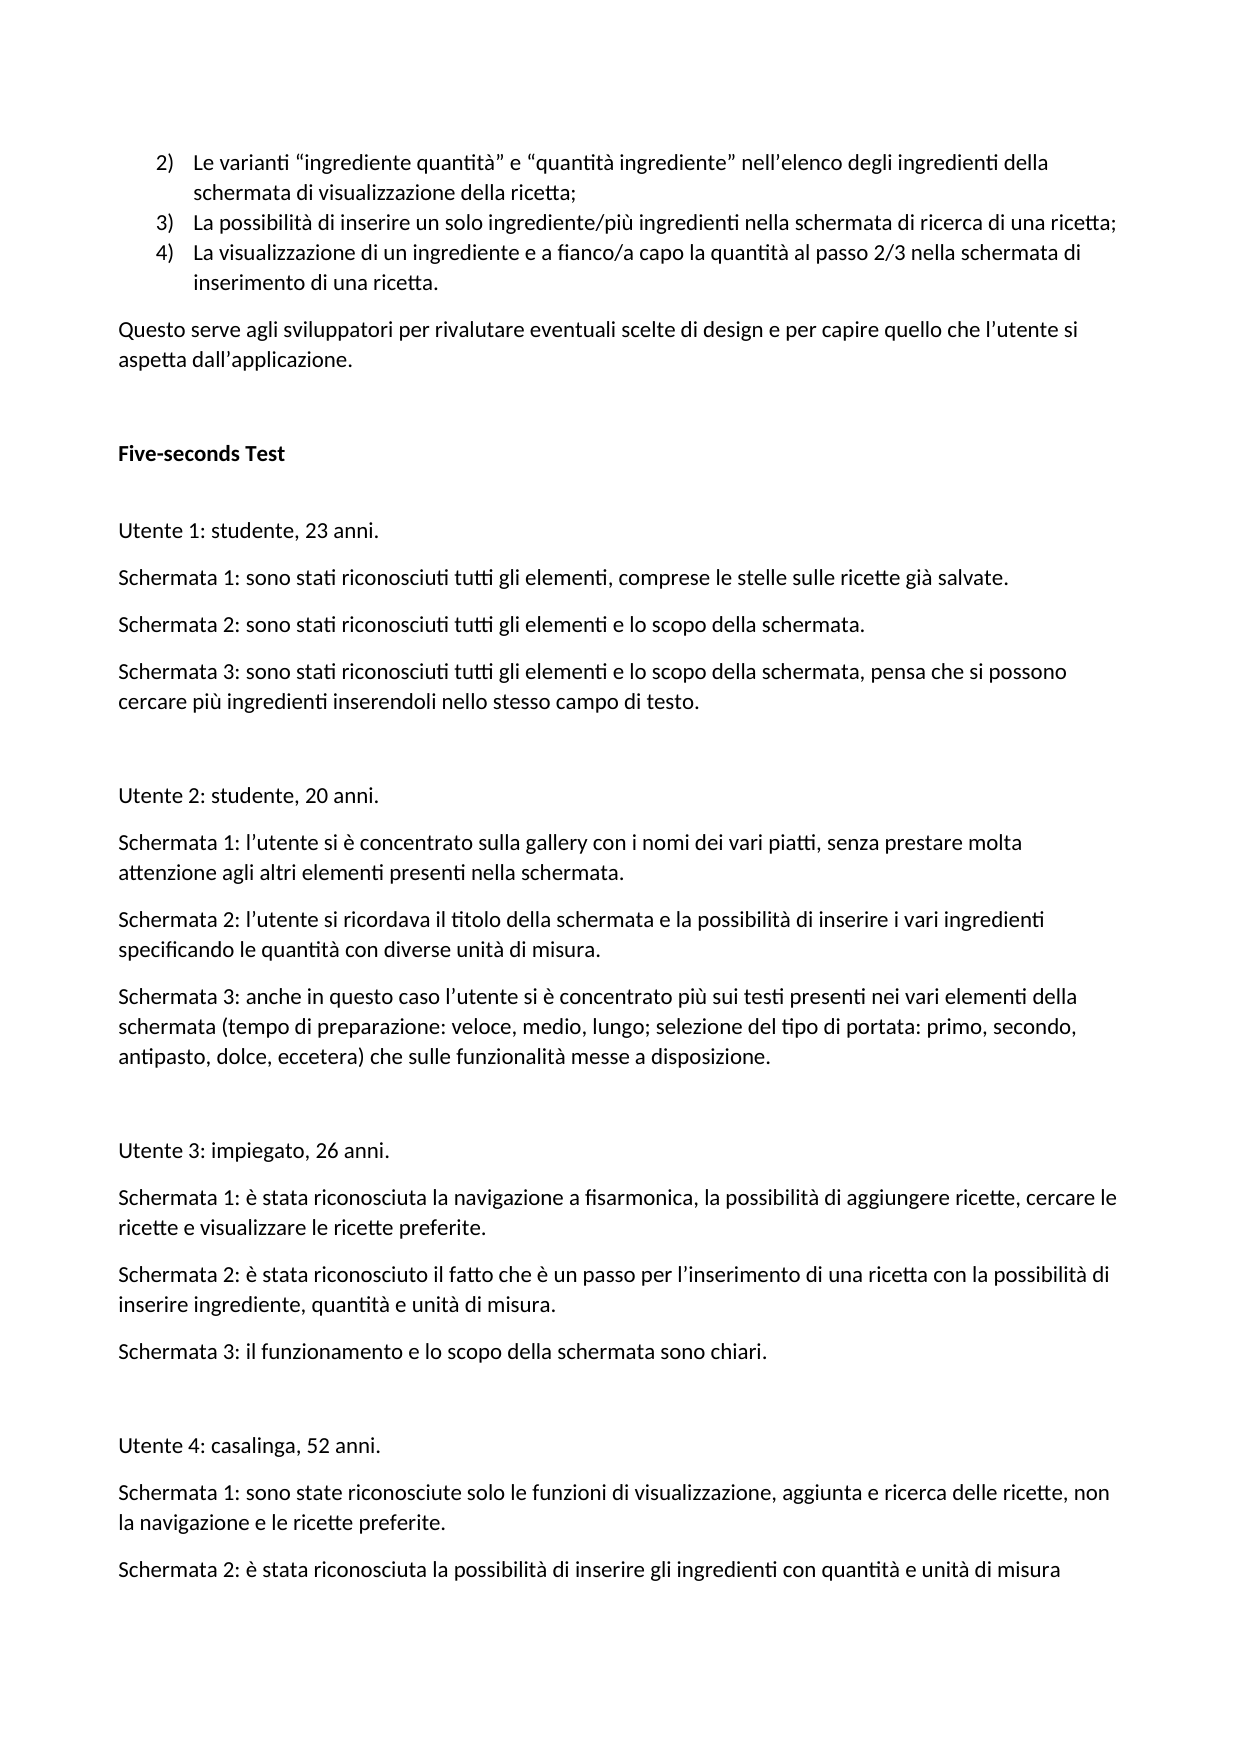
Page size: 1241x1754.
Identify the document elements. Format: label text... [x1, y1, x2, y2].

text Schermata 1: è stata riconosciuta la navigazione a fisarmonica, la possibilità di aggiungere ricette, cercare le ricette e visualizzare le ricette preferite. [118, 1183, 1122, 1241]
text Schermata 2: l’utente si ricordava il titolo della schermata e la possibilità di inserire i vari ingredienti specificando le quantità con diverse unità di misura. [118, 905, 1122, 963]
text Schermata 3: anche in questo caso l’utente si è concentrato più sui testi presenti nei vari elementi della schermata (tempo di preparazione: veloce, medio, lungo; selezione del tipo di portata: primo, secondo, antipasto, dolce, eccetera) che sulle funzionalità messe a disposizione. [118, 982, 1122, 1070]
text Questo serve agli sviluppatori per rivalutare eventuali scelte di design e per capire quello che l’utente si aspetta dall’applicazione. [118, 315, 1122, 373]
text Schermata 1: sono state riconosciute solo le funzioni di visualizzazione, aggiunta e ricerca delle ricette, non la navigazione e le ricette preferite. [118, 1478, 1122, 1536]
text Utente 2: studente, 20 anni. [118, 781, 1122, 809]
text Schermata 1: sono stati riconosciuti tutti gli elementi, comprese le stelle sulle ricette già salvate. [118, 563, 1122, 591]
text Schermata 3: sono stati riconosciuti tutti gli elementi e lo scopo della schermata, pensa che si possono cercare più ingredienti inserendoli nello stesso campo di testo. [118, 657, 1122, 715]
text Schermata 2: sono stati riconosciuti tutti gli elementi e lo scopo della schermata. [118, 610, 1122, 638]
text Utente 1: studente, 23 anni. [118, 516, 1122, 544]
text Schermata 3: il funzionamento e lo scopo della schermata sono chiari. [118, 1337, 1122, 1365]
list La possibilità di inserire un solo ingrediente/più ingredienti nella schermata di ricerca di una ricetta; [156, 208, 1122, 236]
text Schermata 2: è stata riconosciuta la possibilità di inserire gli ingredienti con quantità e unità di misura [118, 1555, 1122, 1583]
list La visualizzazione di un ingrediente e a fianco/a capo la quantità al passo 2/3 nella schermata di inserimento di una ricetta. [156, 238, 1122, 296]
subtitle Five-seconds Test [118, 439, 1122, 467]
text Utente 3: impiegato, 26 anni. [118, 1136, 1122, 1164]
text Utente 4: casalinga, 52 anni. [118, 1431, 1122, 1459]
text Schermata 2: è stata riconosciuto il fatto che è un passo per l’inserimento di una ricetta con la possibilità di inserire ingrediente, quantità e unità di misura. [118, 1260, 1122, 1318]
text Schermata 1: l’utente si è concentrato sulla gallery con i nomi dei vari piatti, senza prestare molta attenzione agli altri elementi presenti nella schermata. [118, 828, 1122, 886]
list Le varianti “ingrediente quantità” e “quantità ingrediente” nell’elenco degli ingredienti della schermata di visualizzazione della ricetta; [156, 148, 1122, 206]
